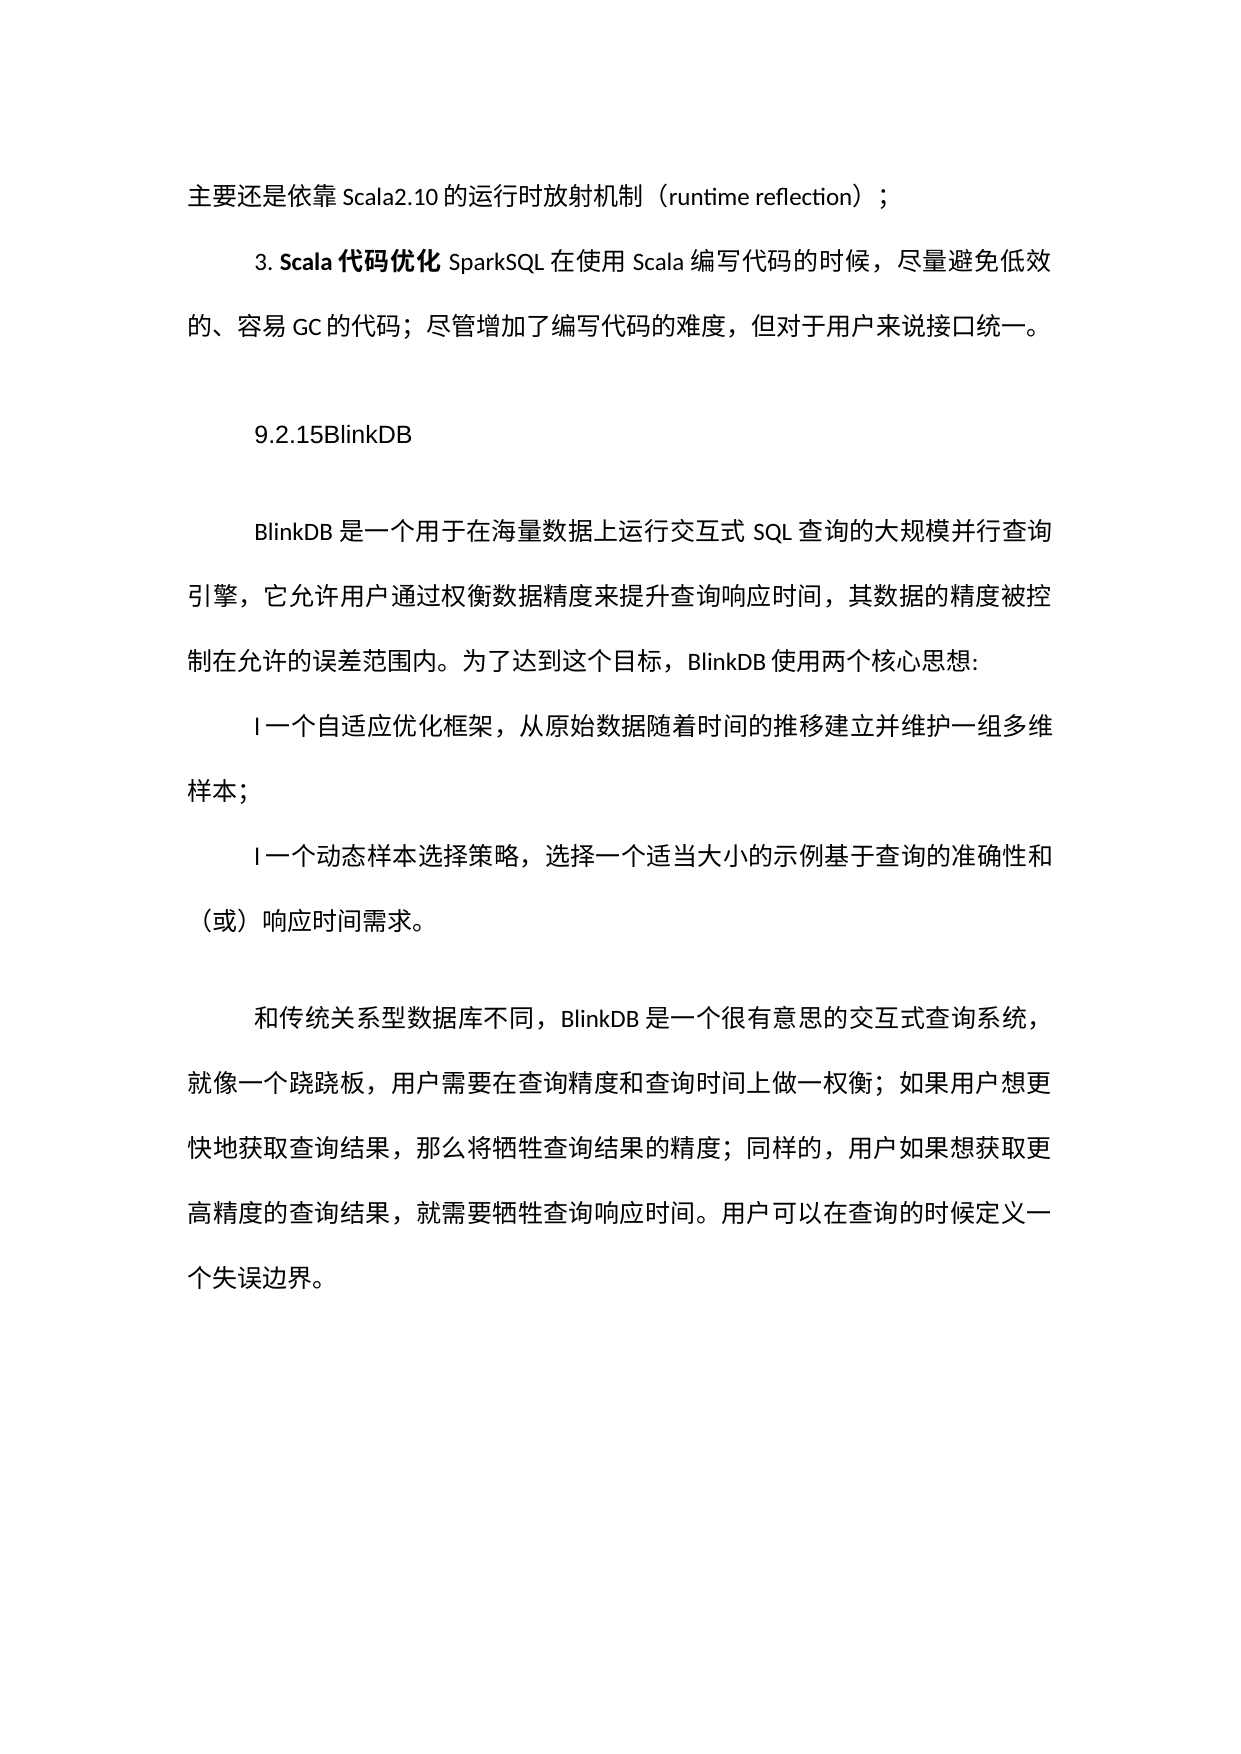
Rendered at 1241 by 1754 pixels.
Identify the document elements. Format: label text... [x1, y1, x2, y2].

text 和传统关系型数据库不同，BlinkDB是一个很有意思的交互式查询系统，就像一个跷跷板，用户需要在查询精度和查询时间上做一权衡；如果用户想更快地获取查询结果，那么将牺牲查询结果的精度；同样的，用户如果想获取更高精度的查询结果，就需要牺牲查询响应时间。用户可以在查询的时候定义一个失误边界。 [187, 984, 1053, 1309]
text l一个动态样本选择策略，选择一个适当大小的示例基于查询的准确性和（或）响应时间需求。 [187, 822, 1053, 952]
text BlinkDB 是一个用于在海量数据上运行交互式 SQL 查询的大规模并行查询引擎，它允许用户通过权衡数据精度来提升查询响应时间，其数据的精度被控制在允许的误差范围内。为了达到这个目标，BlinkDB 使用两个核心思想: [187, 497, 1053, 692]
text l一个自适应优化框架，从原始数据随着时间的推移建立并维护一组多维样本； [187, 692, 1053, 822]
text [187, 162, 1053, 227]
subtitle 9.2.15BlinkDB [187, 419, 1053, 451]
text 3. Scala代码优化 SparkSQL在使用Scala编写代码的时候，尽量避免低效的、容易GC的代码；尽管增加了编写代码的难度，但对于用户来说接口统一。 [187, 227, 1053, 357]
